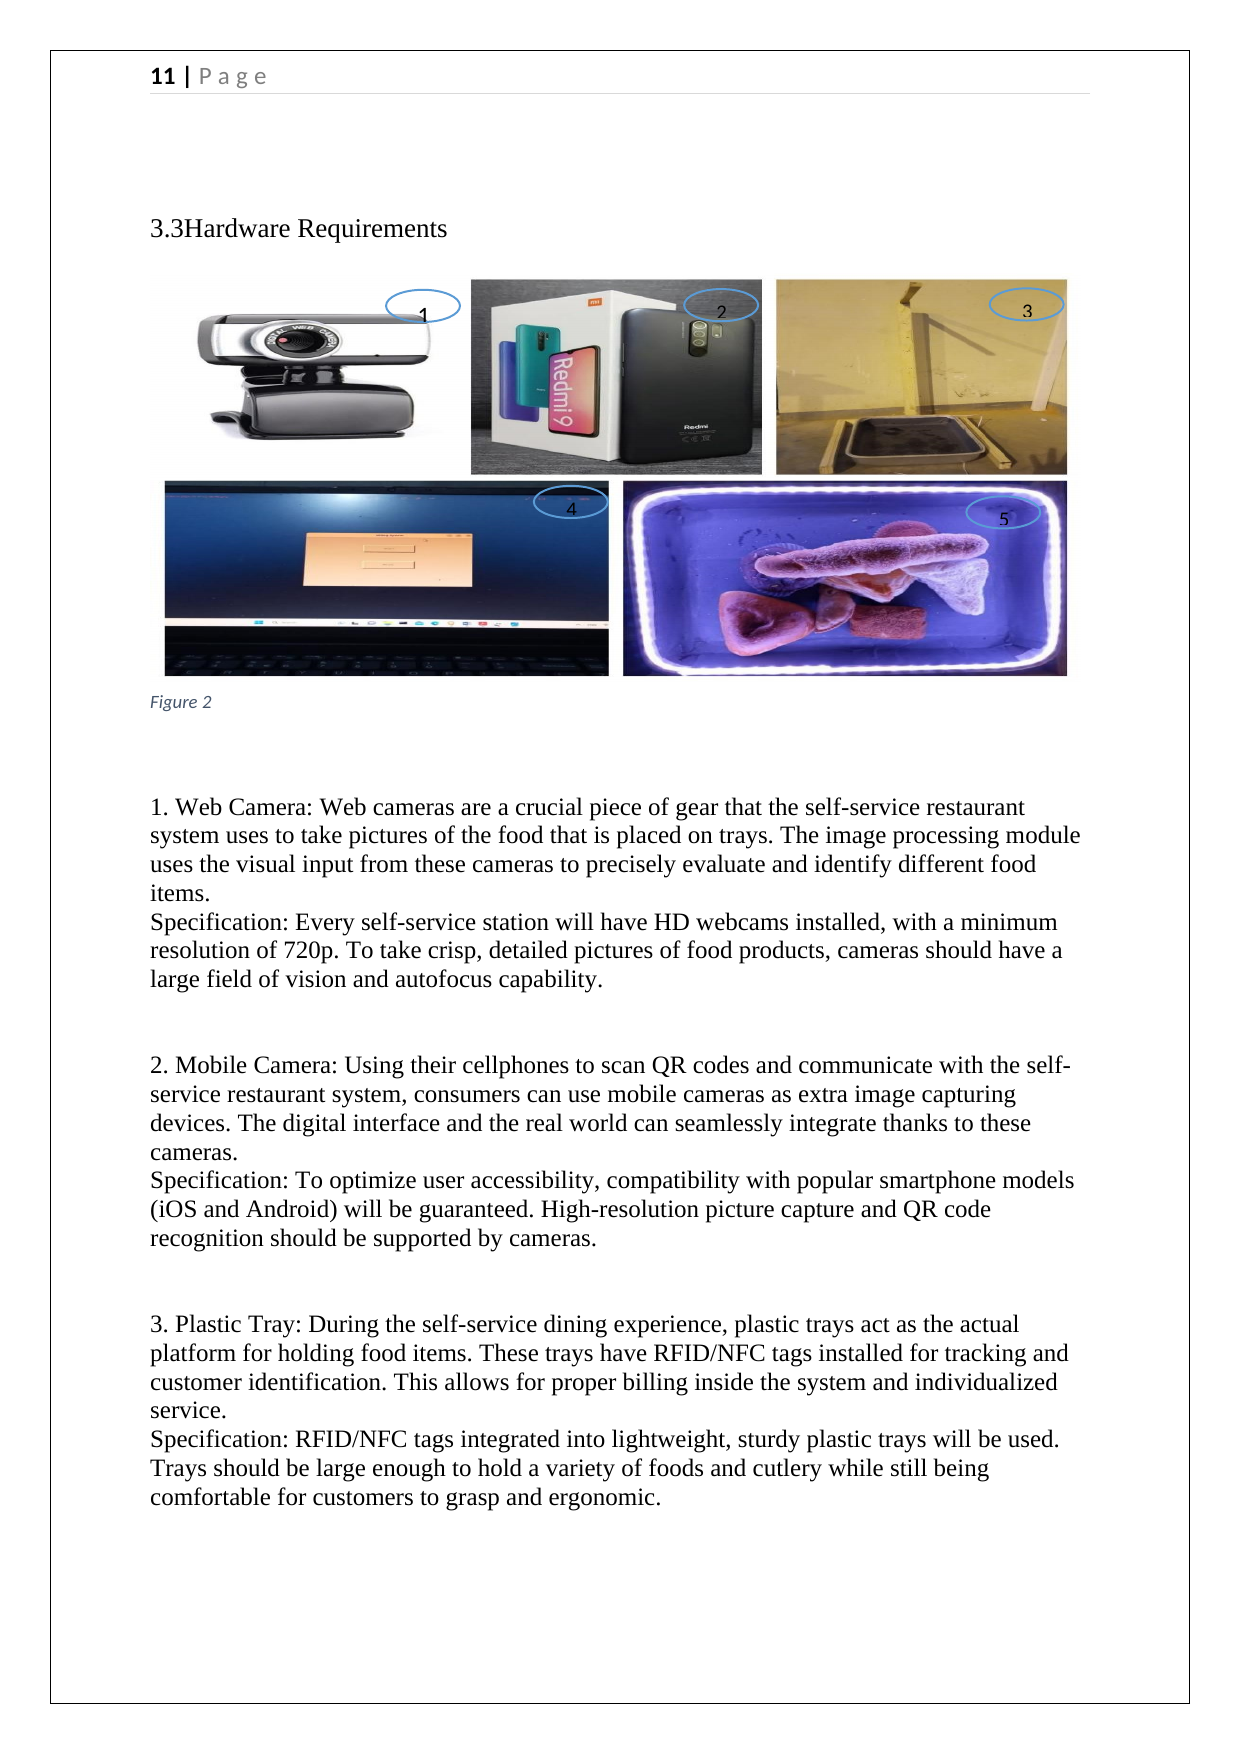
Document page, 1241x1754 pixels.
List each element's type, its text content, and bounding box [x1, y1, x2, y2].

text 2. Mobile Camera: Using their cellphones to scan QR codes and communicate with the self-service restaurant system, consumers can use mobile cameras as extra image capturing devices. The digital interface and the real world can seamlessly integrate thanks to these cameras. [150, 1051, 1090, 1166]
text Specification: To optimize user accessibility, compatibility with popular smartphone models (iOS and Android) will be guaranteed. High-resolution picture capture and QR code recognition should be supported by cameras. [150, 1166, 1090, 1252]
subtitle 3.3Hardware Requirements [150, 212, 1090, 243]
text 3. Plastic Tray: During the self-service dining experience, plastic trays act as the actual platform for holding food items. These trays have RFID/NFC tags installed for tracking and customer identification. This allows for proper billing inside the system and individualized service. [150, 1309, 1090, 1424]
picture [150, 273, 1081, 682]
text 1. Web Camera: Web cameras are a crucial piece of gear that the self-service restaurant system uses to take pictures of the food that is placed on trays. The image processing module uses the visual input from these cameras to precisely evaluate and identify different food items. [150, 792, 1090, 907]
text Specification: Every self-service station will have HD webcams installed, with a minimum resolution of 720p. To take crisp, detailed pictures of food products, cameras should have a large field of vision and autofocus capability. [150, 907, 1090, 993]
text Figure 2 [150, 691, 1090, 713]
text Specification: RFID/NFC tags integrated into lightweight, sturdy plastic trays will be used. Trays should be large enough to hold a variety of foods and cutlery while still being comfortable for customers to grasp and ergonomic. [150, 1424, 1090, 1511]
